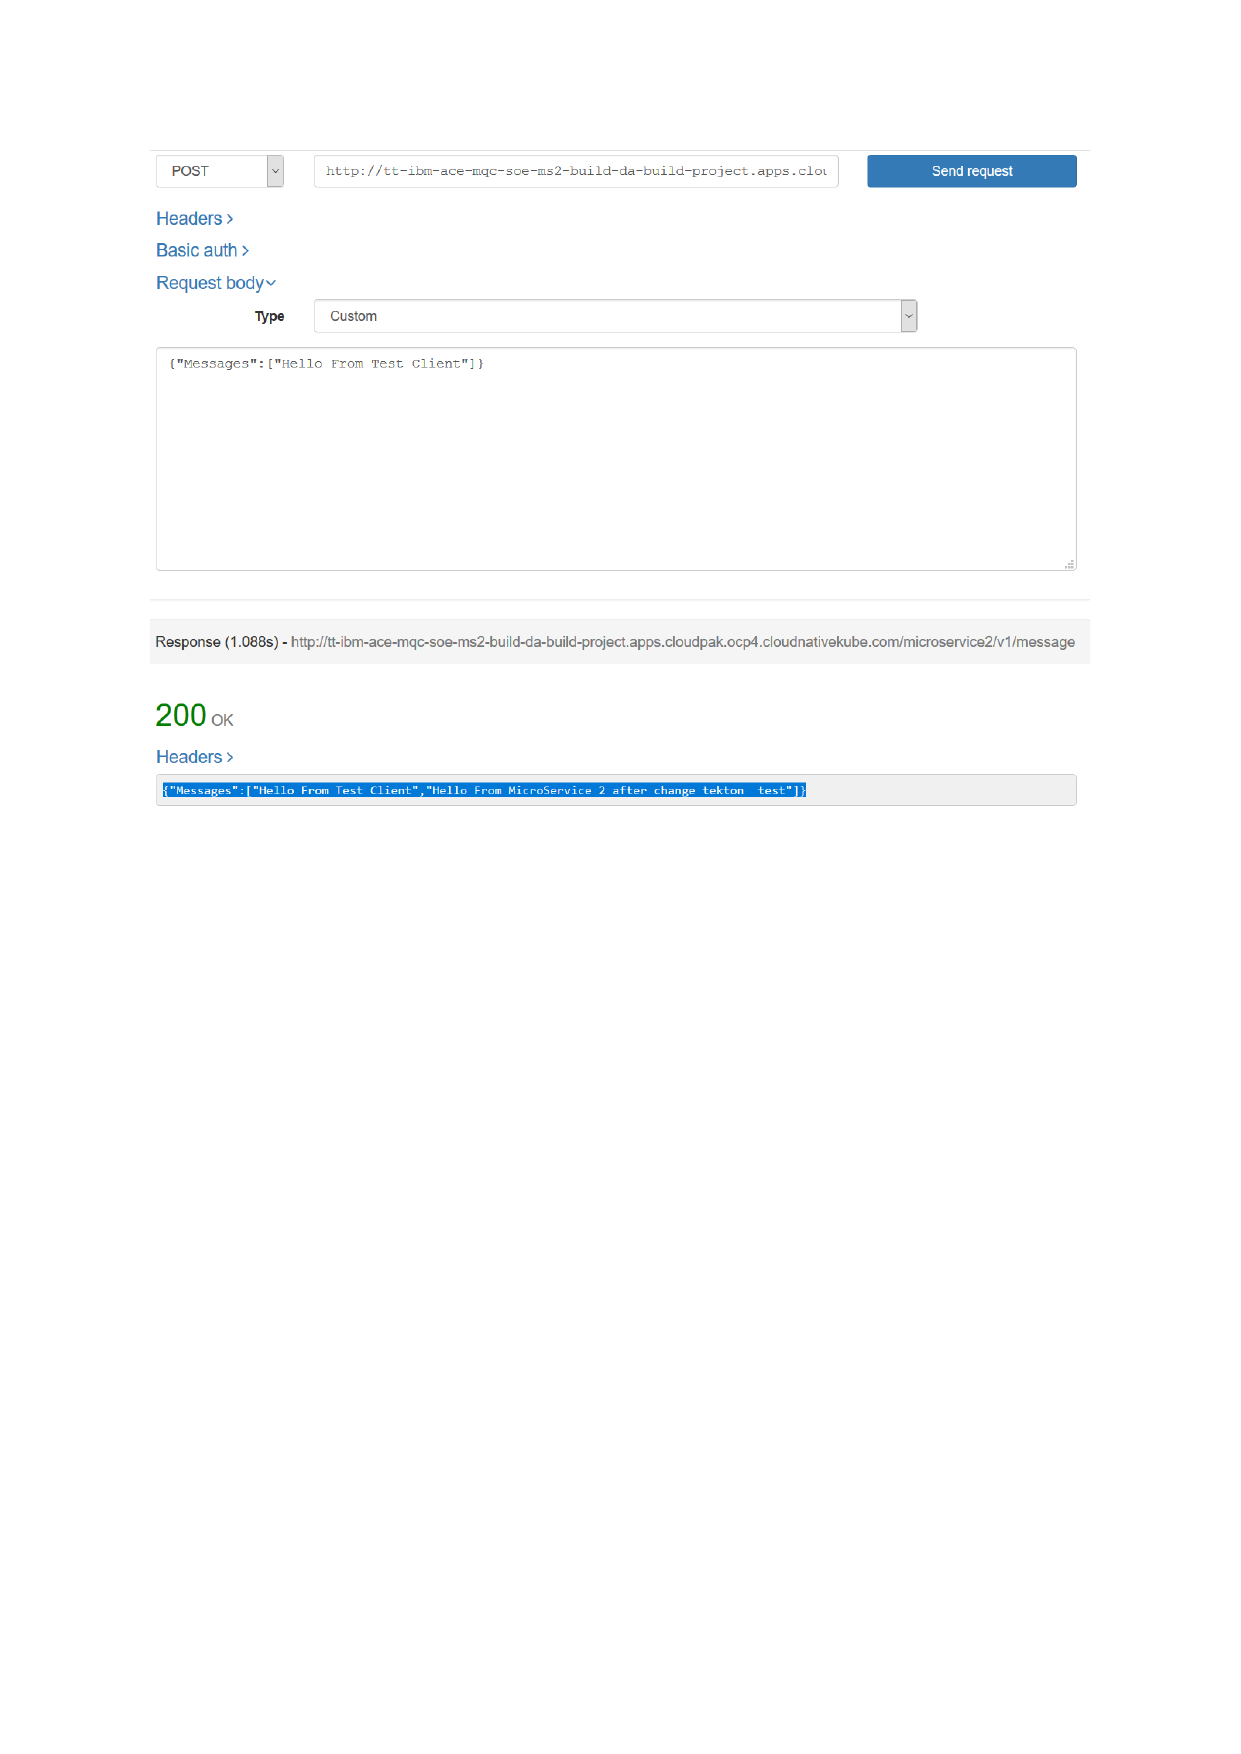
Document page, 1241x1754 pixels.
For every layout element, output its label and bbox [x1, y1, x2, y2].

picture [150, 150, 1091, 807]
